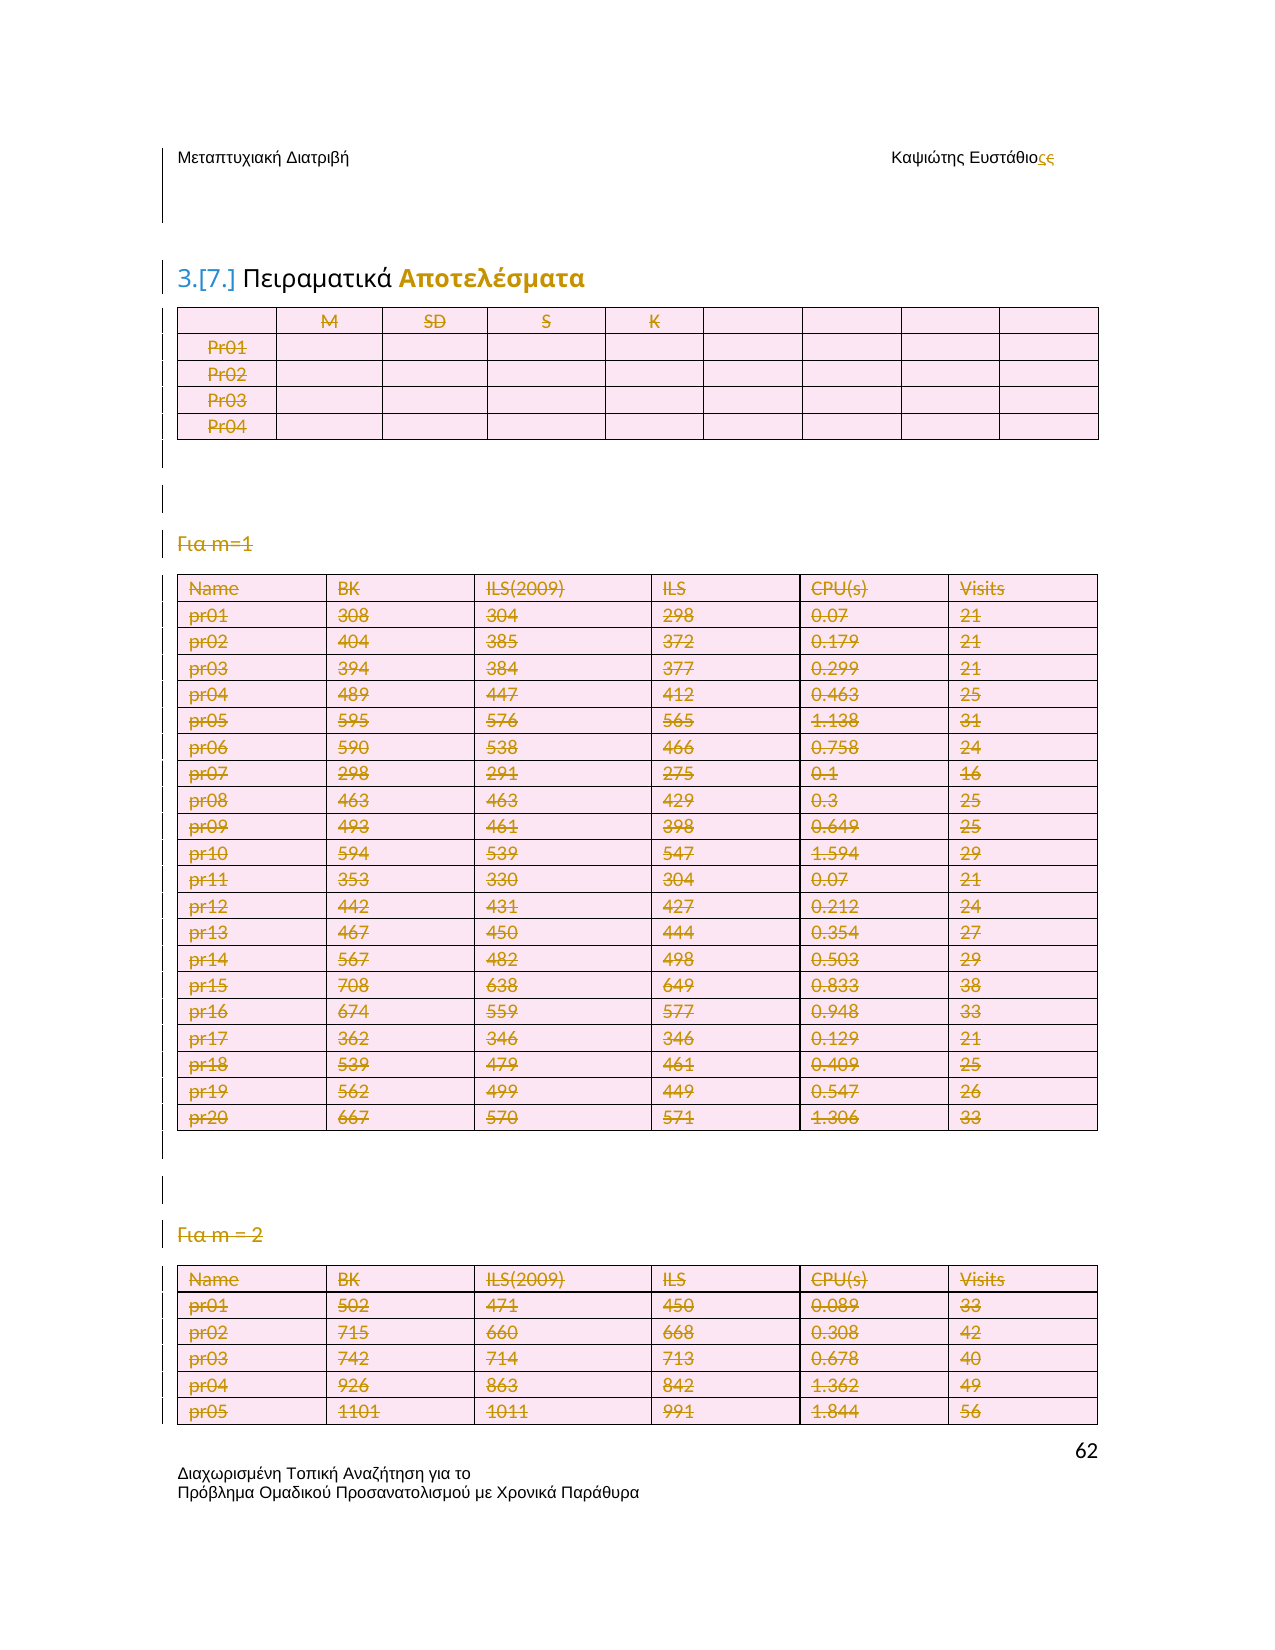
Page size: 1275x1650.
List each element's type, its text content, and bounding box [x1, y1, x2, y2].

subtitle Πειραματικά Αποτελέσματα [177, 260, 1098, 294]
